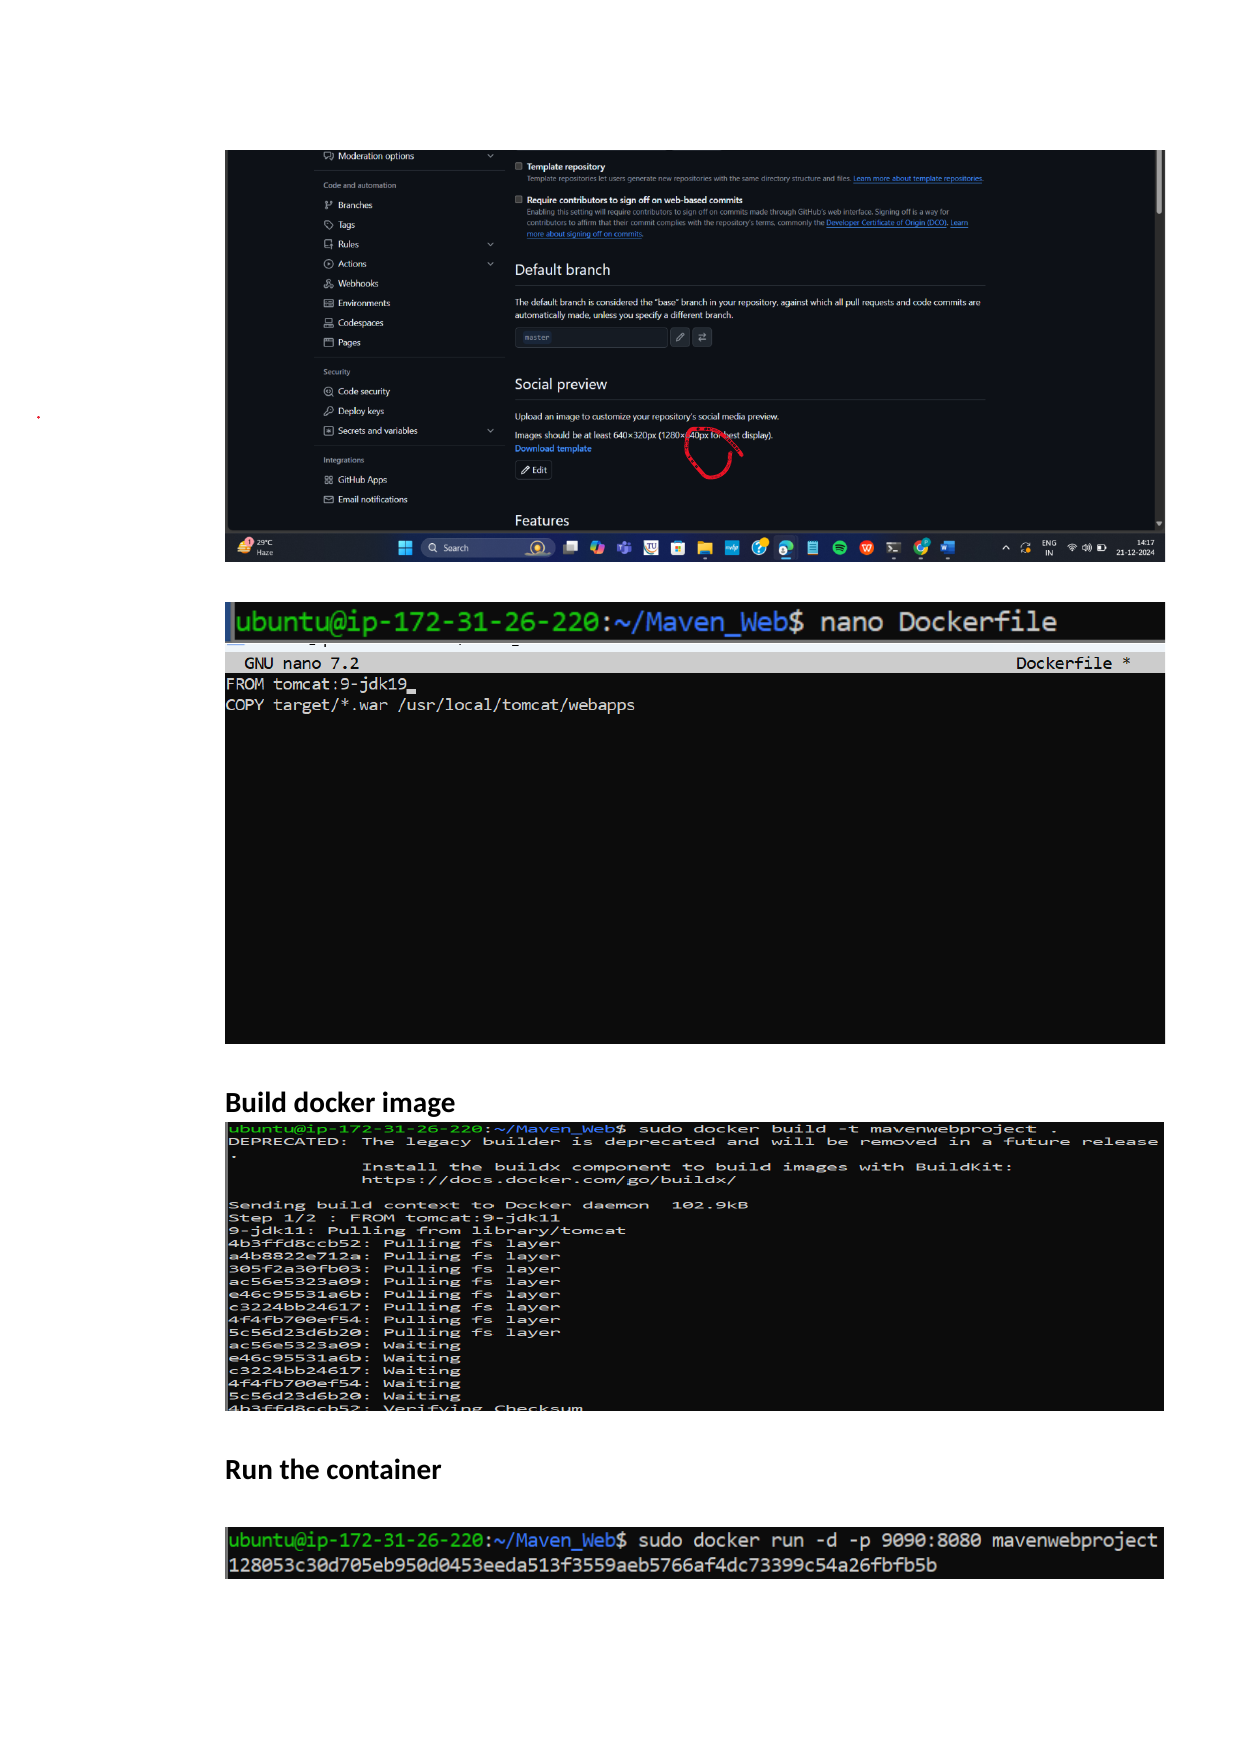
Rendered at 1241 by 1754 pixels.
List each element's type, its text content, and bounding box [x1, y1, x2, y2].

picture [225, 602, 1166, 643]
list Run the container [225, 1451, 1090, 1487]
picture [225, 1122, 1166, 1411]
picture [225, 150, 1166, 562]
picture [225, 1527, 1166, 1579]
picture [225, 644, 1166, 1044]
list Build docker image [225, 1084, 1090, 1120]
